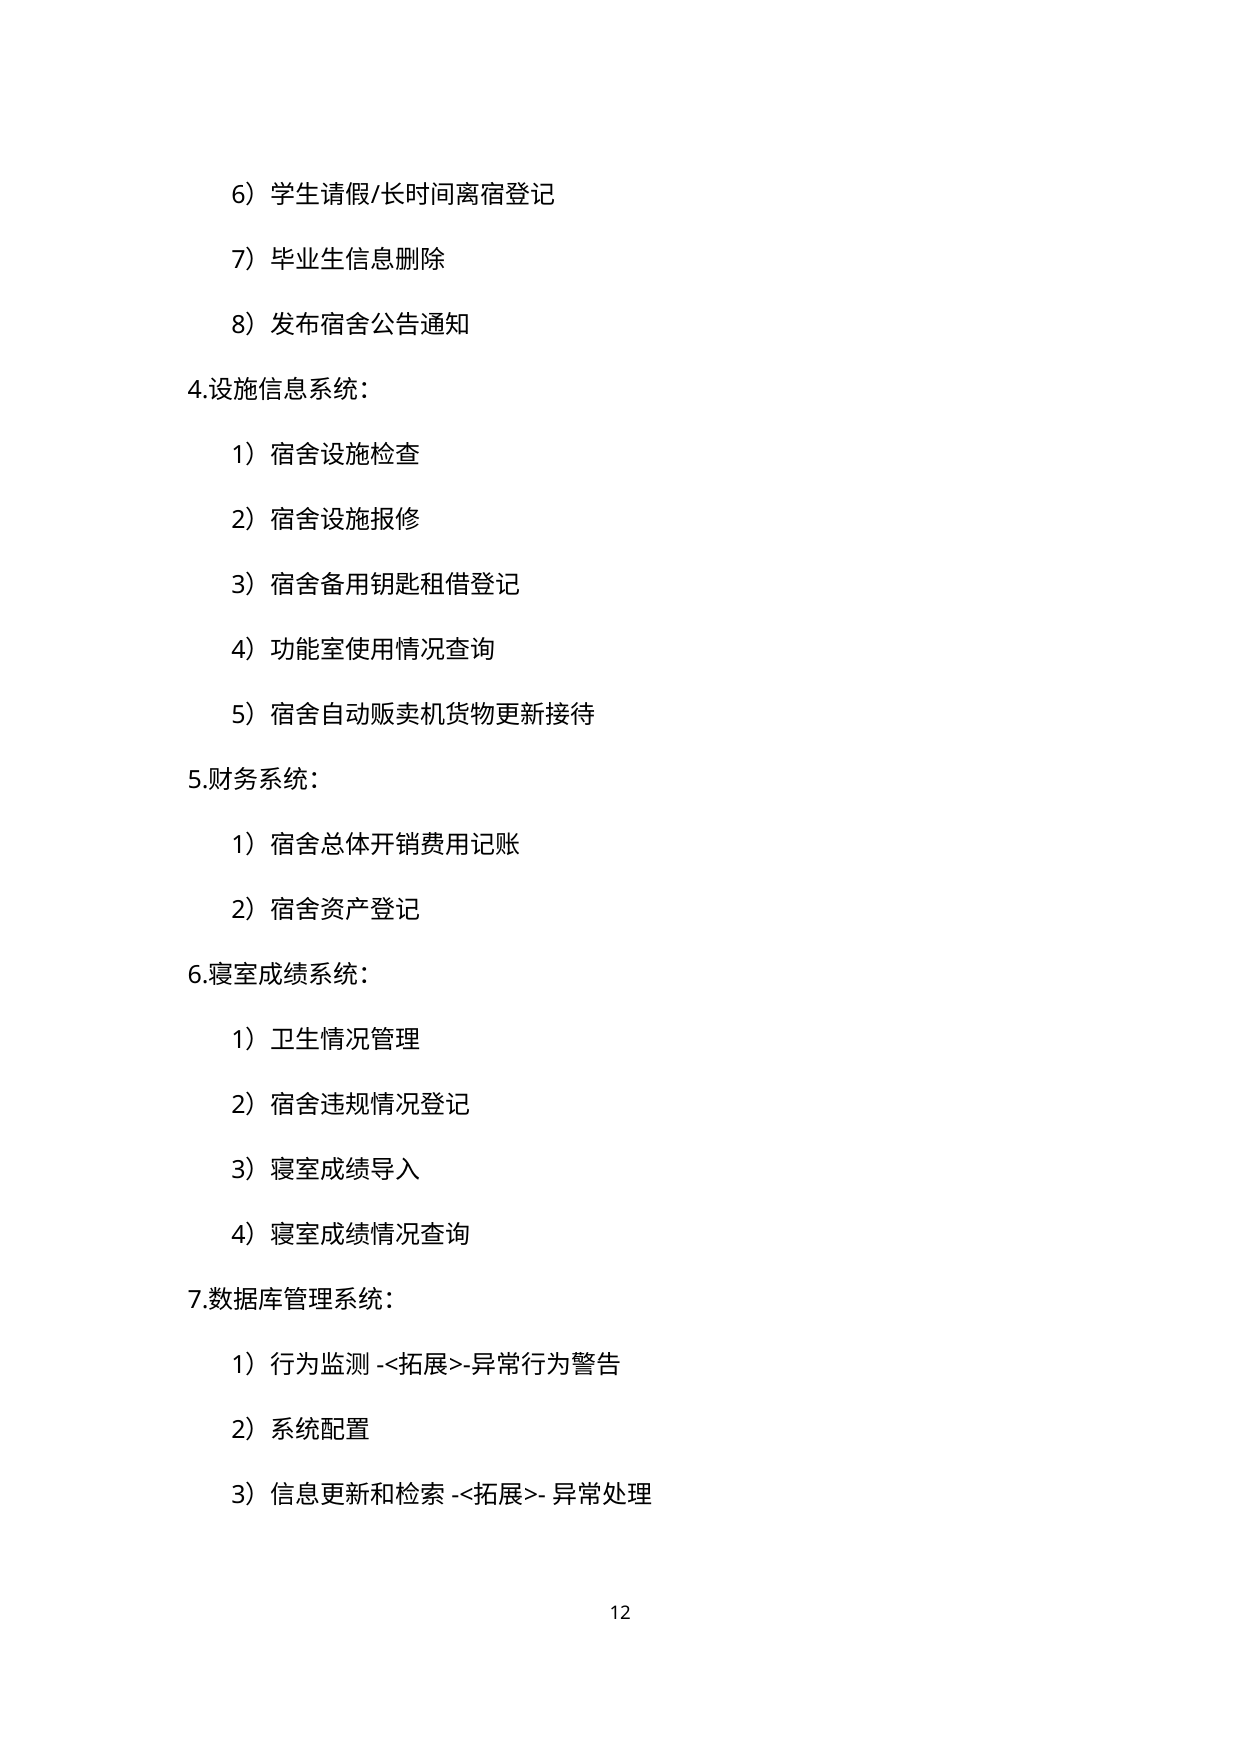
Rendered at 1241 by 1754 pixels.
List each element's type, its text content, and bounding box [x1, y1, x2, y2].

text 1）卫生情况管理 [187, 1005, 1053, 1070]
text 3）寝室成绩导入 [187, 1135, 1053, 1200]
text 7）毕业生信息删除 [187, 225, 1053, 290]
text 7.数据库管理系统： [187, 1265, 1053, 1330]
text 6）学生请假/长时间离宿登记 [187, 160, 1053, 225]
text 2）宿舍设施报修 [187, 485, 1053, 550]
text 2）宿舍资产登记 [187, 875, 1053, 940]
text 4.设施信息系统： [187, 355, 1053, 420]
text 3）信息更新和检索 -<拓展>- 异常处理 [187, 1460, 1053, 1525]
text 4）寝室成绩情况查询 [187, 1200, 1053, 1265]
text 8）发布宿舍公告通知 [187, 290, 1053, 355]
text 2）系统配置 [187, 1395, 1053, 1460]
text 5）宿舍自动贩卖机货物更新接待 [187, 680, 1053, 745]
text 3）宿舍备用钥匙租借登记 [187, 550, 1053, 615]
text 2）宿舍违规情况登记 [187, 1070, 1053, 1135]
text 1）宿舍设施检查 [187, 420, 1053, 485]
text 6.寝室成绩系统： [187, 940, 1053, 1005]
text 1）行为监测 -<拓展>-异常行为警告 [187, 1330, 1053, 1395]
text 5.财务系统： [187, 745, 1053, 810]
text 4）功能室使用情况查询 [187, 615, 1053, 680]
text 1）宿舍总体开销费用记账 [187, 810, 1053, 875]
